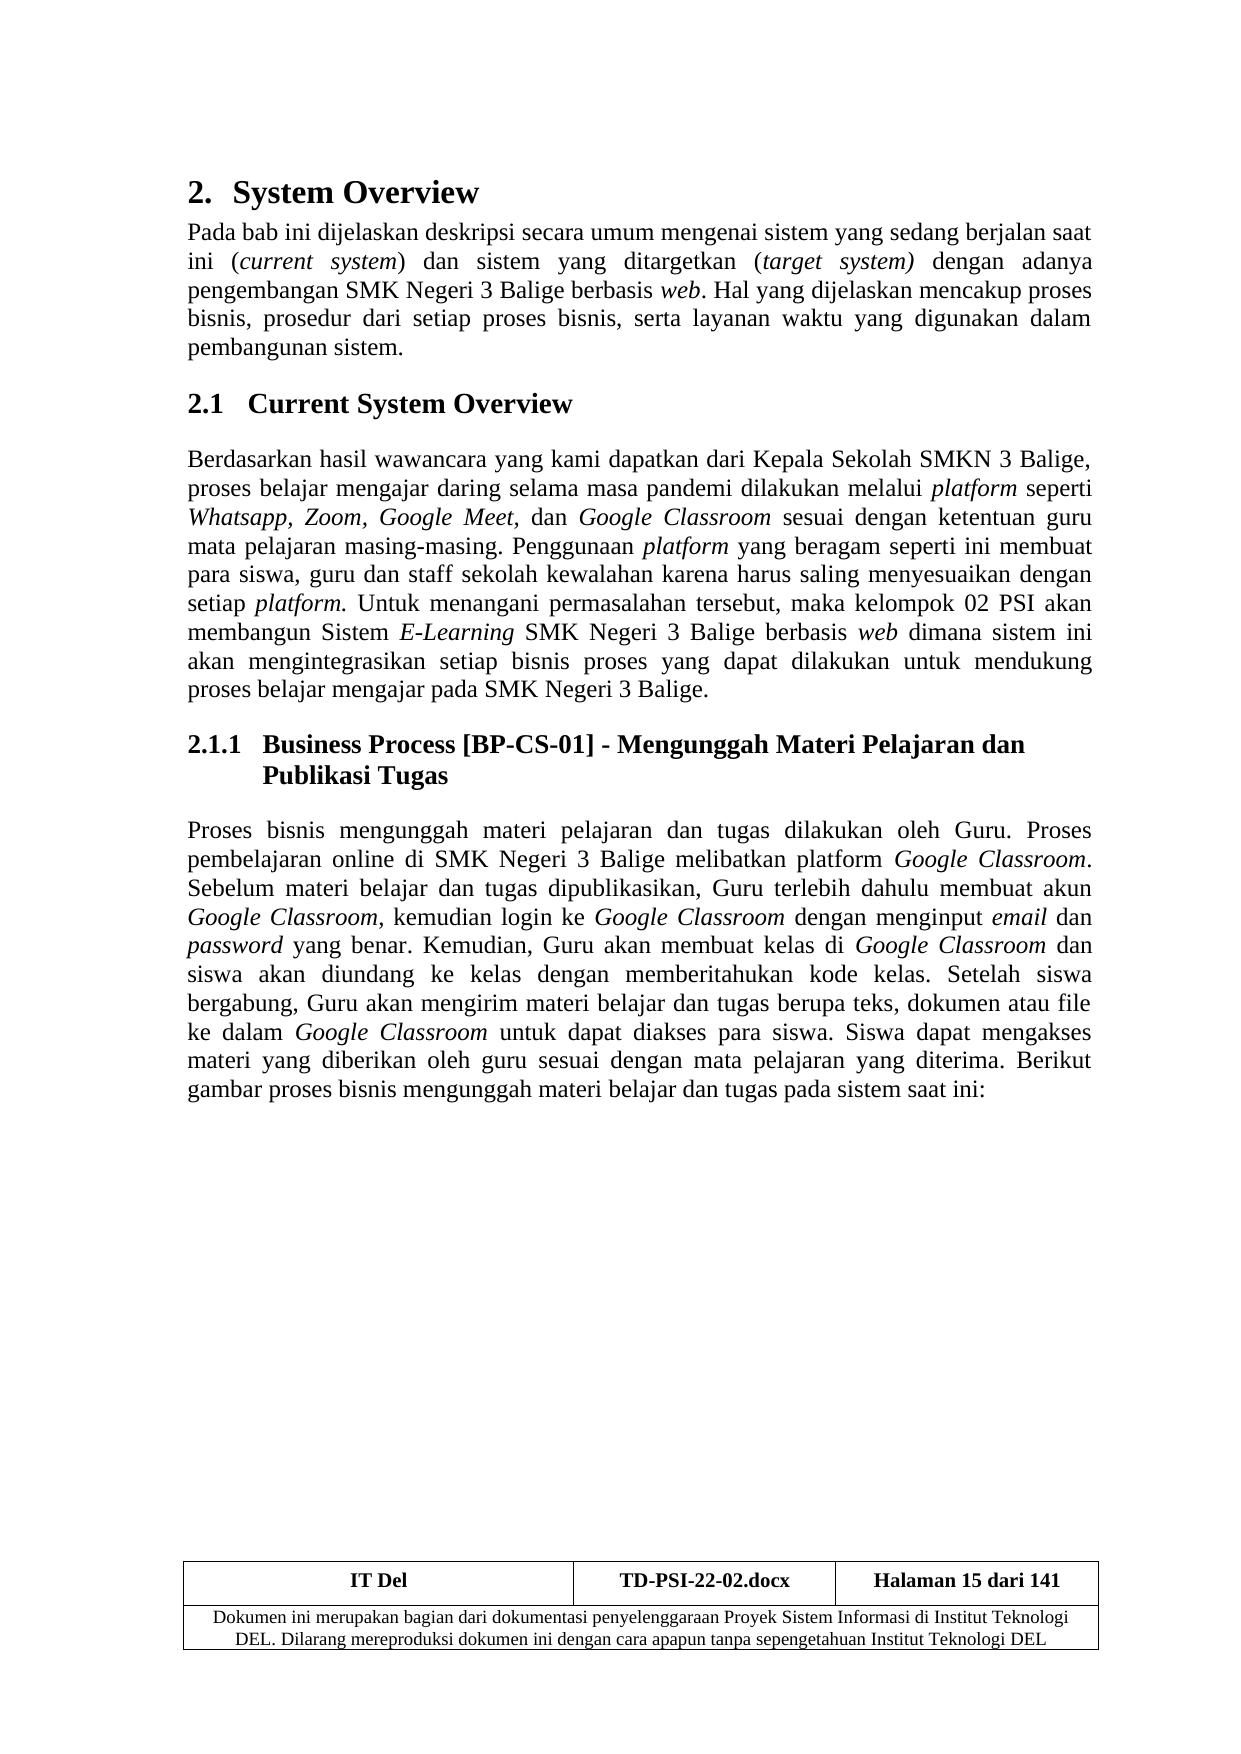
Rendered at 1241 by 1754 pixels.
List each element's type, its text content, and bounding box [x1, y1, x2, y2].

subtitle Current System Overview [187, 386, 1092, 419]
subtitle Business Process [BP-CS-01] - Mengunggah Materi Pelajaran dan Publikasi Tugas [187, 728, 1092, 791]
text Berdasarkan hasil wawancara yang kami dapatkan dari Kepala Sekolah SMKN 3 Balige, proses belajar mengajar daring selama masa pandemi dilakukan melalui platform seperti Whatsapp, Zoom, Google Meet, dan Google Classroom sesuai dengan ketentuan guru mata pelajaran masing-masing. Penggunaan platform yang beragam seperti ini membuat para siswa, guru dan staff sekolah kewalahan karena harus saling menyesuaikan dengan setiap platform. Untuk menangani permasalahan tersebut, maka kelompok 02 PSI akan membangun Sistem E-Learning SMK Negeri 3 Balige berbasis web dimana sistem ini akan mengintegrasikan setiap bisnis proses yang dapat dilakukan untuk mendukung proses belajar mengajar pada SMK Negeri 3 Balige. [187, 444, 1092, 703]
subtitle System Overview [187, 173, 1092, 211]
text Pada bab ini dijelaskan deskripsi secara umum mengenai sistem yang sedang berjalan saat ini (current system) dan sistem yang ditargetkan (target system) dengan adanya pengembangan SMK Negeri 3 Balige berbasis web. Hal yang dijelaskan mencakup proses bisnis, prosedur dari setiap proses bisnis, serta layanan waktu yang digunakan dalam pembangunan sistem. [187, 217, 1092, 361]
text Proses bisnis mengunggah materi pelajaran dan tugas dilakukan oleh Guru. Proses pembelajaran online di SMK Negeri 3 Balige melibatkan platform Google Classroom. Sebelum materi belajar dan tugas dipublikasikan, Guru terlebih dahulu membuat akun Google Classroom, kemudian login ke Google Classroom dengan menginput email dan password yang benar. Kemudian, Guru akan membuat kelas di Google Classroom dan siswa akan diundang ke kelas dengan memberitahukan kode kelas. Setelah siswa bergabung, Guru akan mengirim materi belajar dan tugas berupa teks, dokumen atau file ke dalam Google Classroom untuk dapat diakses para siswa. Siswa dapat mengakses materi yang diberikan oleh guru sesuai dengan mata pelajaran yang diterima. Berikut gambar proses bisnis mengunggah materi belajar dan tugas pada sistem saat ini: [187, 816, 1092, 1103]
